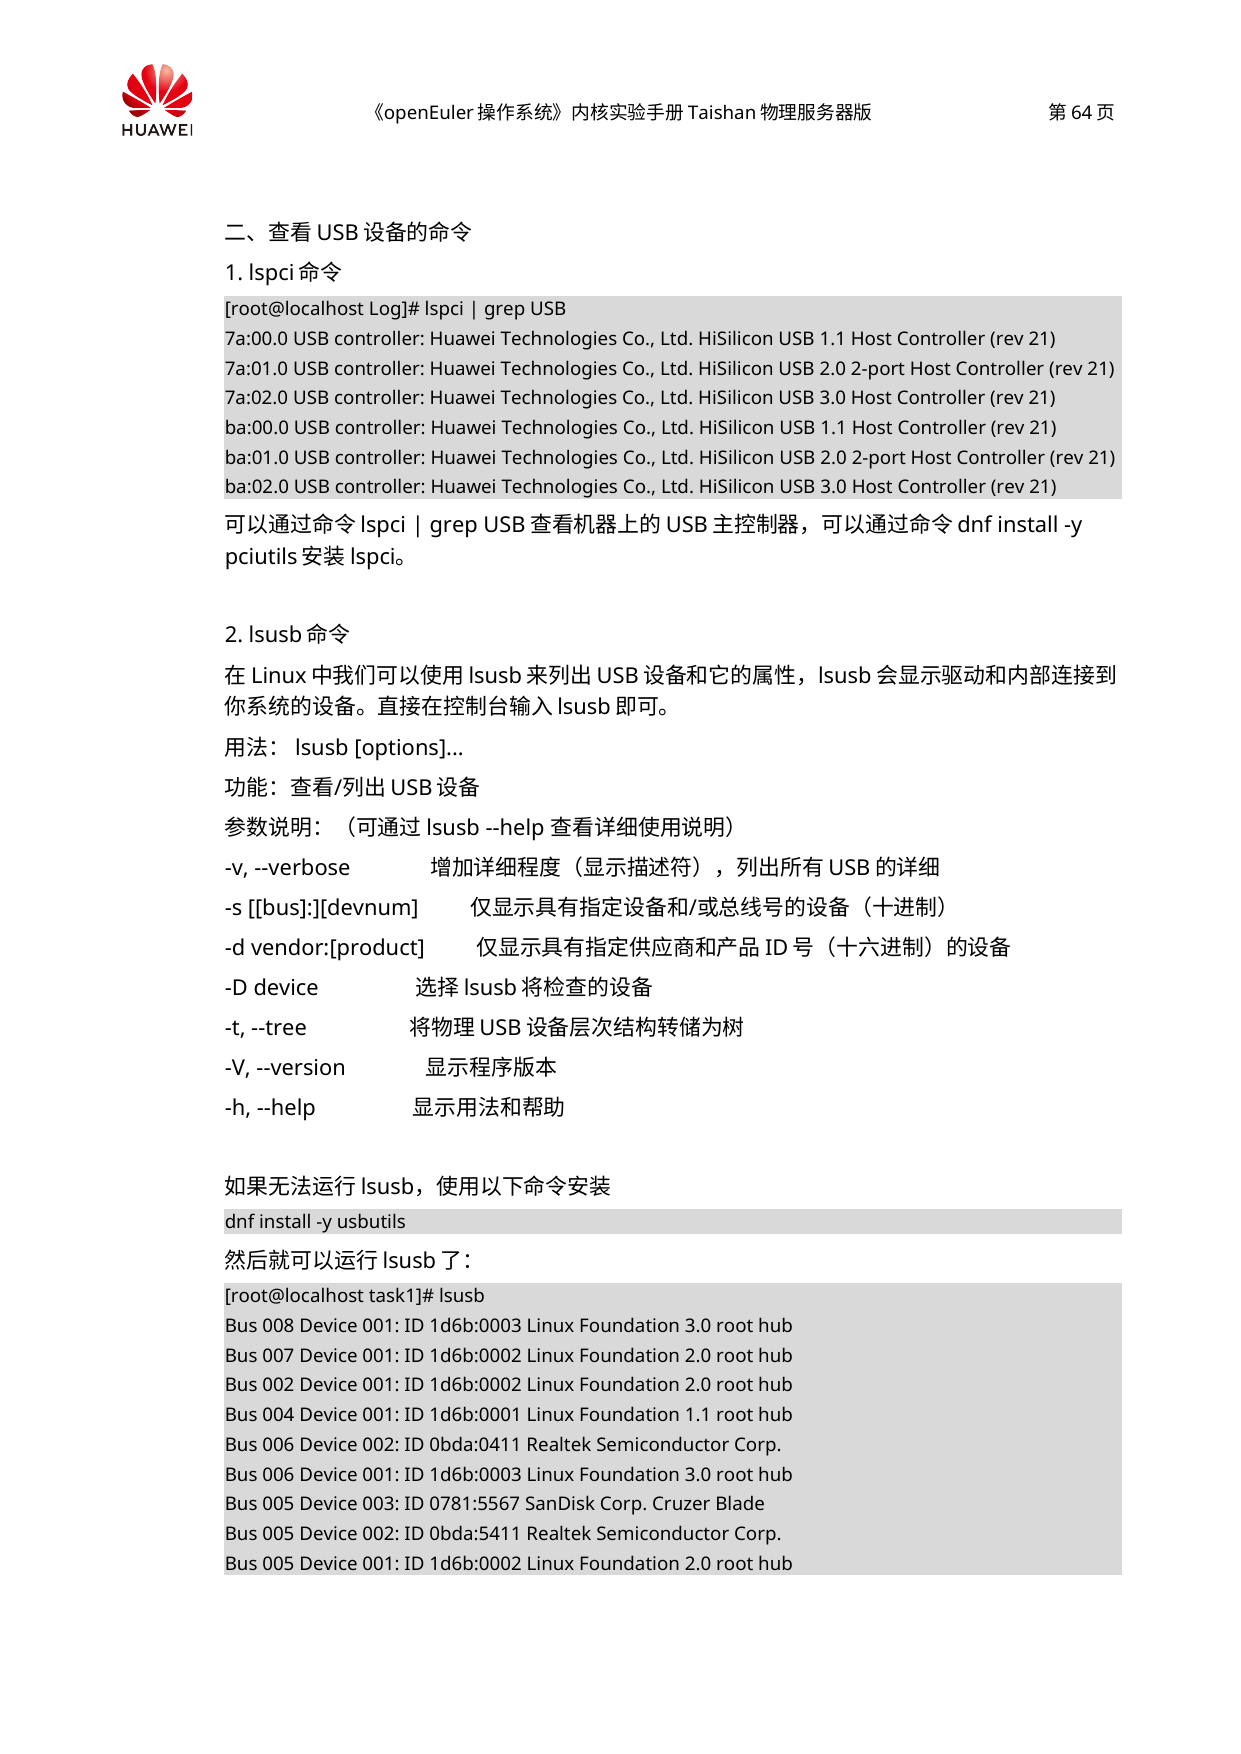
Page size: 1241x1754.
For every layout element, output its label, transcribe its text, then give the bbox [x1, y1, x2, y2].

text dnf install -y usbutils [224, 1209, 1122, 1234]
text Bus 007 Device 001: ID 1d6b:0002 Linux Foundation 2.0 root hub [224, 1342, 1122, 1368]
text Bus 005 Device 001: ID 1d6b:0002 Linux Foundation 2.0 root hub [224, 1550, 1122, 1575]
text [root@localhost task1]# lsusb [224, 1283, 1122, 1308]
text 然后就可以运行 lsusb了： [224, 1243, 1122, 1274]
text Bus 004 Device 001: ID 1d6b:0001 Linux Foundation 1.1 root hub [224, 1401, 1122, 1427]
text ba:02.0 USB controller: Huawei Technologies Co., Ltd. HiSilicon USB 3.0 Host Controller (rev 21) [224, 474, 1122, 499]
text 可以通过命令lspci | grep USB查看机器上的USB主控制器，可以通过命令dnf install -y pciutils安装lspci。 [224, 507, 1122, 571]
text -h, --help 显示用法和帮助 [224, 1090, 1122, 1122]
text 1. lspci命令 [224, 255, 1122, 287]
text 在Linux中我们可以使用lsusb来列出USB设备和它的属性，lsusb会显示驱动和内部连接到你系统的设备。直接在控制台输入lsusb即可。 [224, 658, 1122, 721]
text Bus 006 Device 002: ID 0bda:0411 Realtek Semiconductor Corp. [224, 1431, 1122, 1457]
text -D device 选择lsusb将检查的设备 [224, 970, 1122, 1002]
text ba:00.0 USB controller: Huawei Technologies Co., Ltd. HiSilicon USB 1.1 Host Controller (rev 21) [224, 414, 1122, 440]
text [root@localhost Log]# lspci | grep USB [224, 296, 1122, 321]
text -v, --verbose 增加详细程度（显示描述符），列出所有USB的详细 [224, 850, 1122, 882]
text Bus 008 Device 001: ID 1d6b:0003 Linux Foundation 3.0 root hub [224, 1312, 1122, 1338]
text 二、查看USB设备的命令 [224, 215, 1122, 247]
picture [122, 64, 193, 136]
text ba:01.0 USB controller: Huawei Technologies Co., Ltd. HiSilicon USB 2.0 2-port Host Controller (rev 21) [224, 444, 1122, 469]
text Bus 005 Device 003: ID 0781:5567 SanDisk Corp. Cruzer Blade [224, 1491, 1122, 1516]
text Bus 005 Device 002: ID 0bda:5411 Realtek Semiconductor Corp. [224, 1520, 1122, 1546]
text -t, --tree 将物理USB设备层次结构转储为树 [224, 1010, 1122, 1042]
text 参数说明：（可通过 lsusb --help 查看详细使用说明） [224, 810, 1122, 841]
text 如果无法运行 lsusb，使用以下命令安装 [224, 1169, 1122, 1200]
text 功能：查看/列出USB设备 [224, 769, 1122, 801]
text -V, --version 显示程序版本 [224, 1050, 1122, 1082]
text -d vendor:[product] 仅显示具有指定供应商和产品ID号（十六进制）的设备 [224, 930, 1122, 962]
text 用法： lsusb [options]... [224, 729, 1122, 761]
text -s [[bus]:][devnum] 仅显示具有指定设备和/或总线号的设备（十进制） [224, 890, 1122, 922]
text 7a:02.0 USB controller: Huawei Technologies Co., Ltd. HiSilicon USB 3.0 Host Controller (rev 21) [224, 384, 1122, 410]
text Bus 002 Device 001: ID 1d6b:0002 Linux Foundation 2.0 root hub [224, 1372, 1122, 1397]
text Bus 006 Device 001: ID 1d6b:0003 Linux Foundation 3.0 root hub [224, 1461, 1122, 1486]
text 7a:01.0 USB controller: Huawei Technologies Co., Ltd. HiSilicon USB 2.0 2-port Host Controller (rev 21) [224, 355, 1122, 380]
text 7a:00.0 USB controller: Huawei Technologies Co., Ltd. HiSilicon USB 1.1 Host Controller (rev 21) [224, 325, 1122, 351]
text 2. lsusb命令 [224, 617, 1122, 649]
